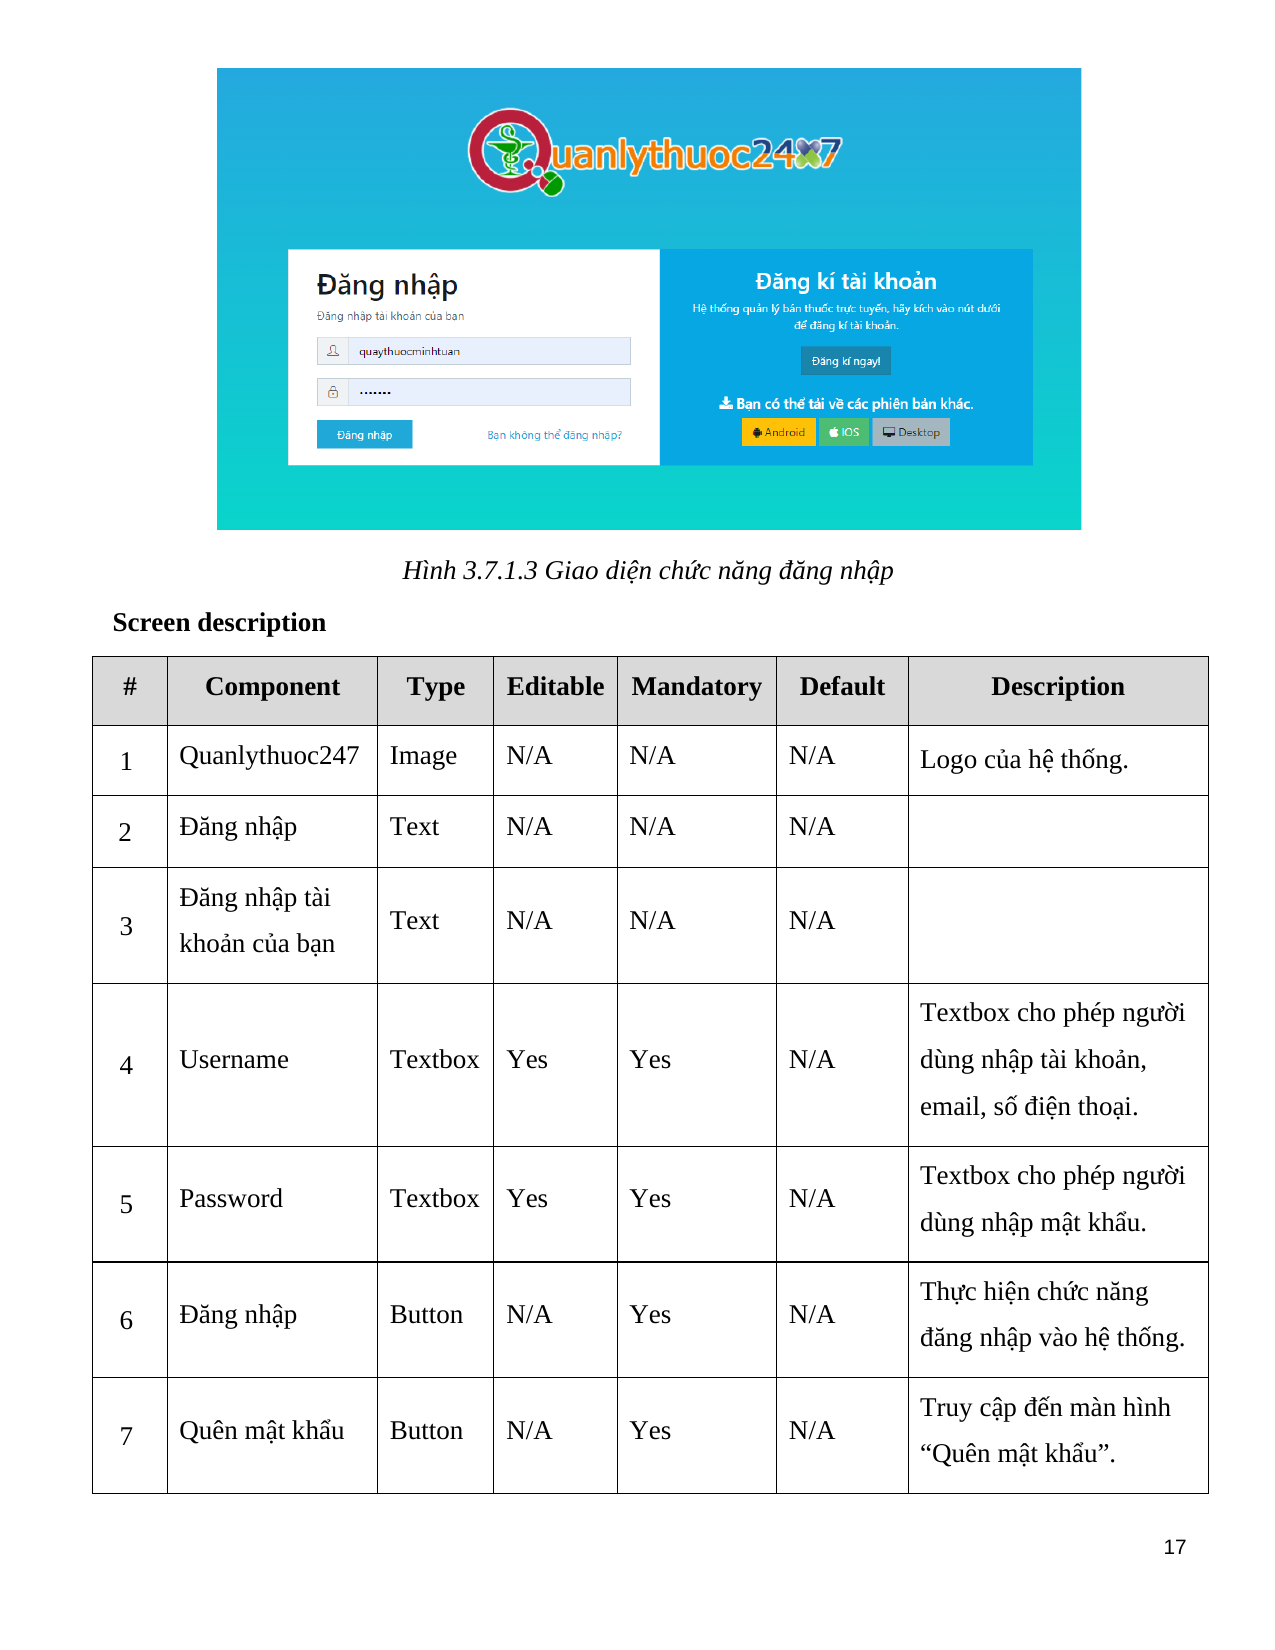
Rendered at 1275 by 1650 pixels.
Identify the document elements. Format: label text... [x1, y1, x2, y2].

table_cell Yes [618, 1263, 776, 1377]
table_cell Thực hiện chức năng đăng nhập vào hệ thống. [909, 1263, 1208, 1377]
table_cell Yes [494, 984, 617, 1146]
table_cell N/A [777, 796, 908, 867]
table_cell N/A [618, 796, 776, 867]
table_cell [909, 796, 1208, 867]
table_cell Đăng nhập [168, 796, 377, 867]
table_cell 7 [93, 1378, 167, 1493]
table_cell Textbox [378, 984, 493, 1146]
table_cell Text [378, 868, 493, 983]
table_cell Textbox cho phép người dùng nhập tài khoản, email, số điện thoại. [909, 984, 1208, 1146]
table_cell N/A [494, 868, 617, 983]
table_header Description [909, 657, 1208, 725]
table_cell N/A [494, 1263, 617, 1377]
table_header Component [168, 657, 377, 725]
table_cell Image [378, 726, 493, 794]
table_cell Username [168, 984, 377, 1146]
table_cell N/A [777, 1378, 908, 1493]
table_cell 4 [93, 984, 167, 1146]
table_cell N/A [777, 726, 908, 794]
table_cell N/A [777, 1147, 908, 1261]
table_cell N/A [618, 868, 776, 983]
table_header Mandatory [618, 657, 776, 725]
table_cell Quanlythuoc247 [168, 726, 377, 794]
table_cell N/A [494, 796, 617, 867]
table_cell N/A [618, 726, 776, 794]
table_cell 1 [93, 726, 167, 794]
table_cell N/A [494, 726, 617, 794]
table_cell Đăng nhập tài khoản của bạn [168, 868, 377, 983]
table_cell Button [378, 1378, 493, 1493]
table_cell 6 [93, 1263, 167, 1377]
table_cell 2 [93, 796, 167, 867]
table_cell 3 [93, 868, 167, 983]
table_header Editable [494, 657, 617, 725]
table_header Default [777, 657, 908, 725]
table_cell [909, 868, 1208, 983]
table_cell Textbox cho phép người dùng nhập mật khẩu. [909, 1147, 1208, 1261]
table_cell Logo của hệ thống. [909, 726, 1208, 794]
table_cell N/A [494, 1378, 617, 1493]
table_cell Button [378, 1263, 493, 1377]
table_header # [93, 657, 167, 725]
table_cell Yes [618, 1378, 776, 1493]
table_cell Password [168, 1147, 377, 1261]
text Screen description [112, 606, 1186, 637]
table_cell Yes [618, 1147, 776, 1261]
table_cell N/A [777, 1263, 908, 1377]
table_cell Text [378, 796, 493, 867]
table_cell N/A [777, 868, 908, 983]
table_cell Yes [494, 1147, 617, 1261]
table_cell Đăng nhập [168, 1263, 377, 1377]
table_cell N/A [777, 984, 908, 1146]
table_header Type [378, 657, 493, 725]
table_cell Textbox [378, 1147, 493, 1261]
picture [217, 68, 1082, 530]
table_cell 5 [93, 1147, 167, 1261]
table_cell Yes [618, 984, 776, 1146]
table_cell Truy cập đến màn hình “Quên mật khẩu”. [909, 1378, 1208, 1493]
table_cell Quên mật khẩu [168, 1378, 377, 1493]
